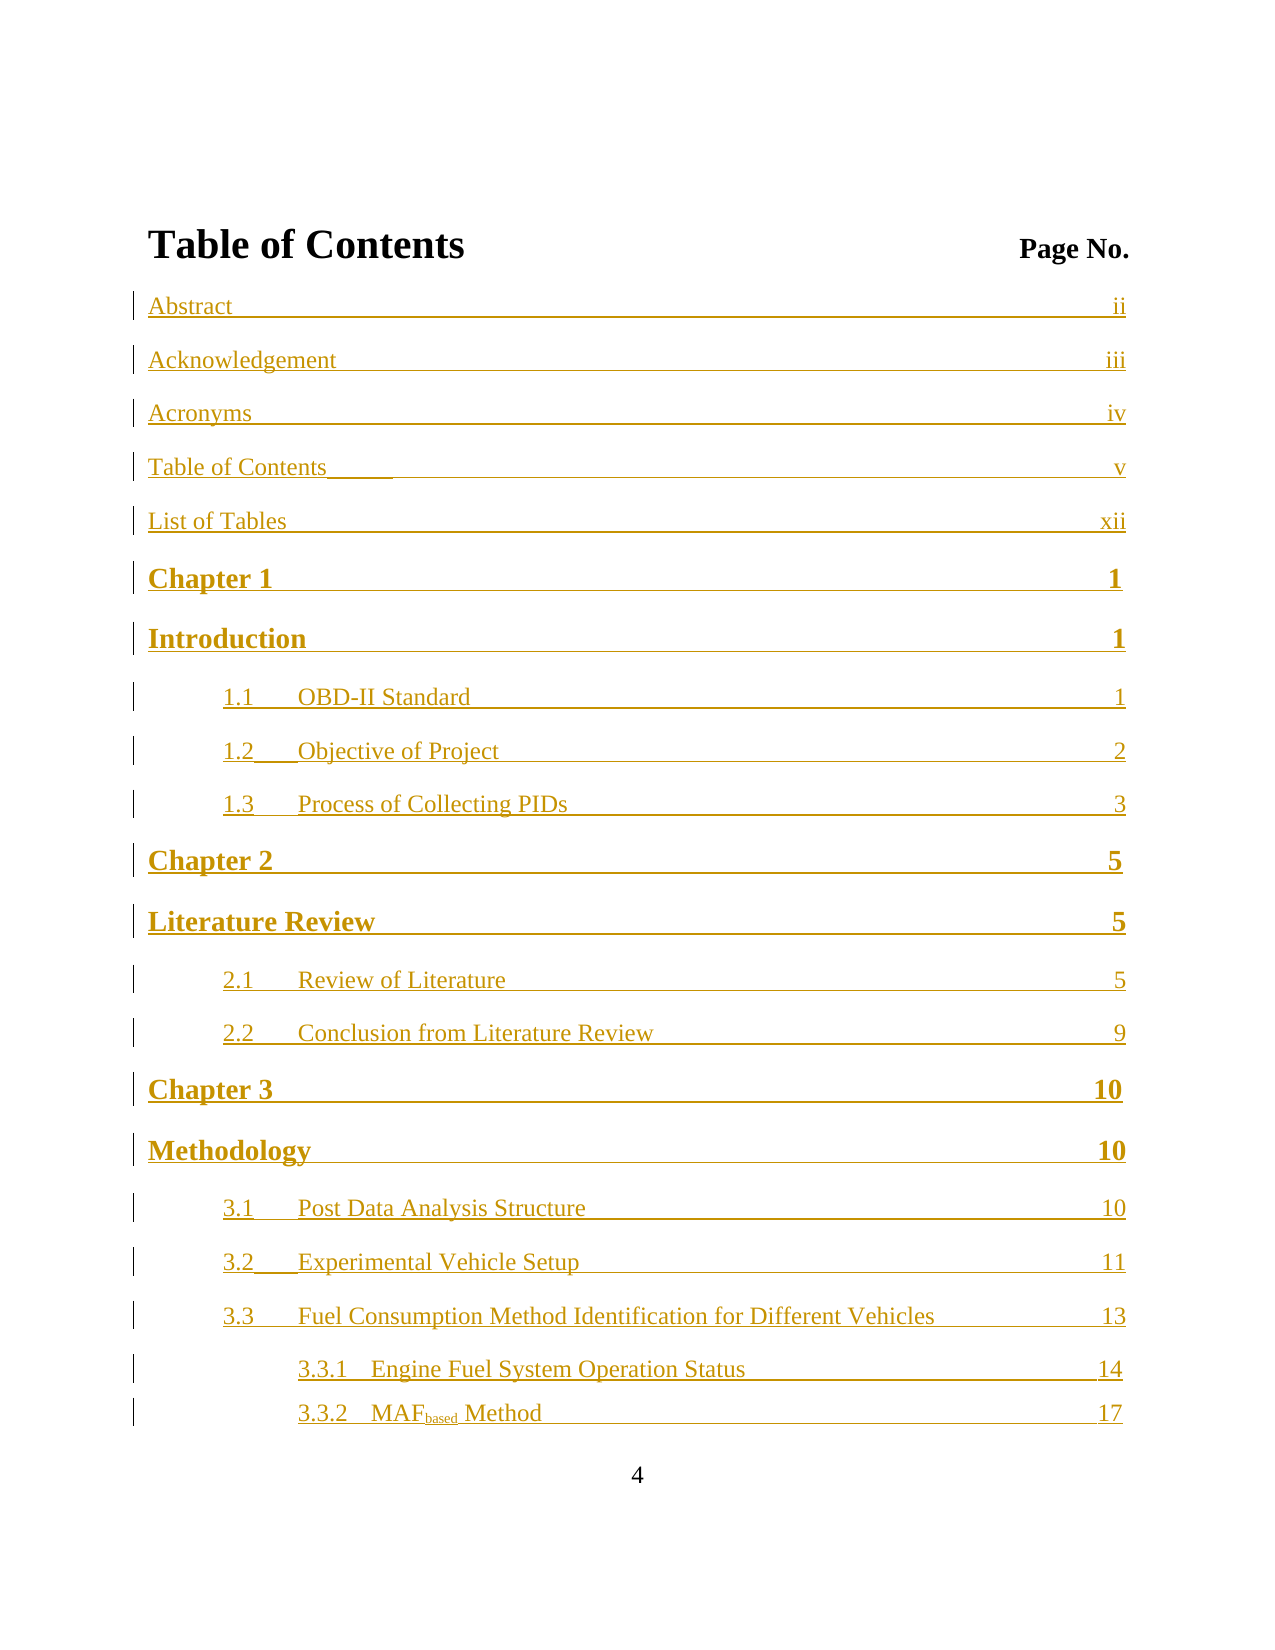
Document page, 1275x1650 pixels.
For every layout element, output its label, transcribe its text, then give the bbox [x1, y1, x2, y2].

title Table of Contents Page No. [148, 219, 1185, 267]
